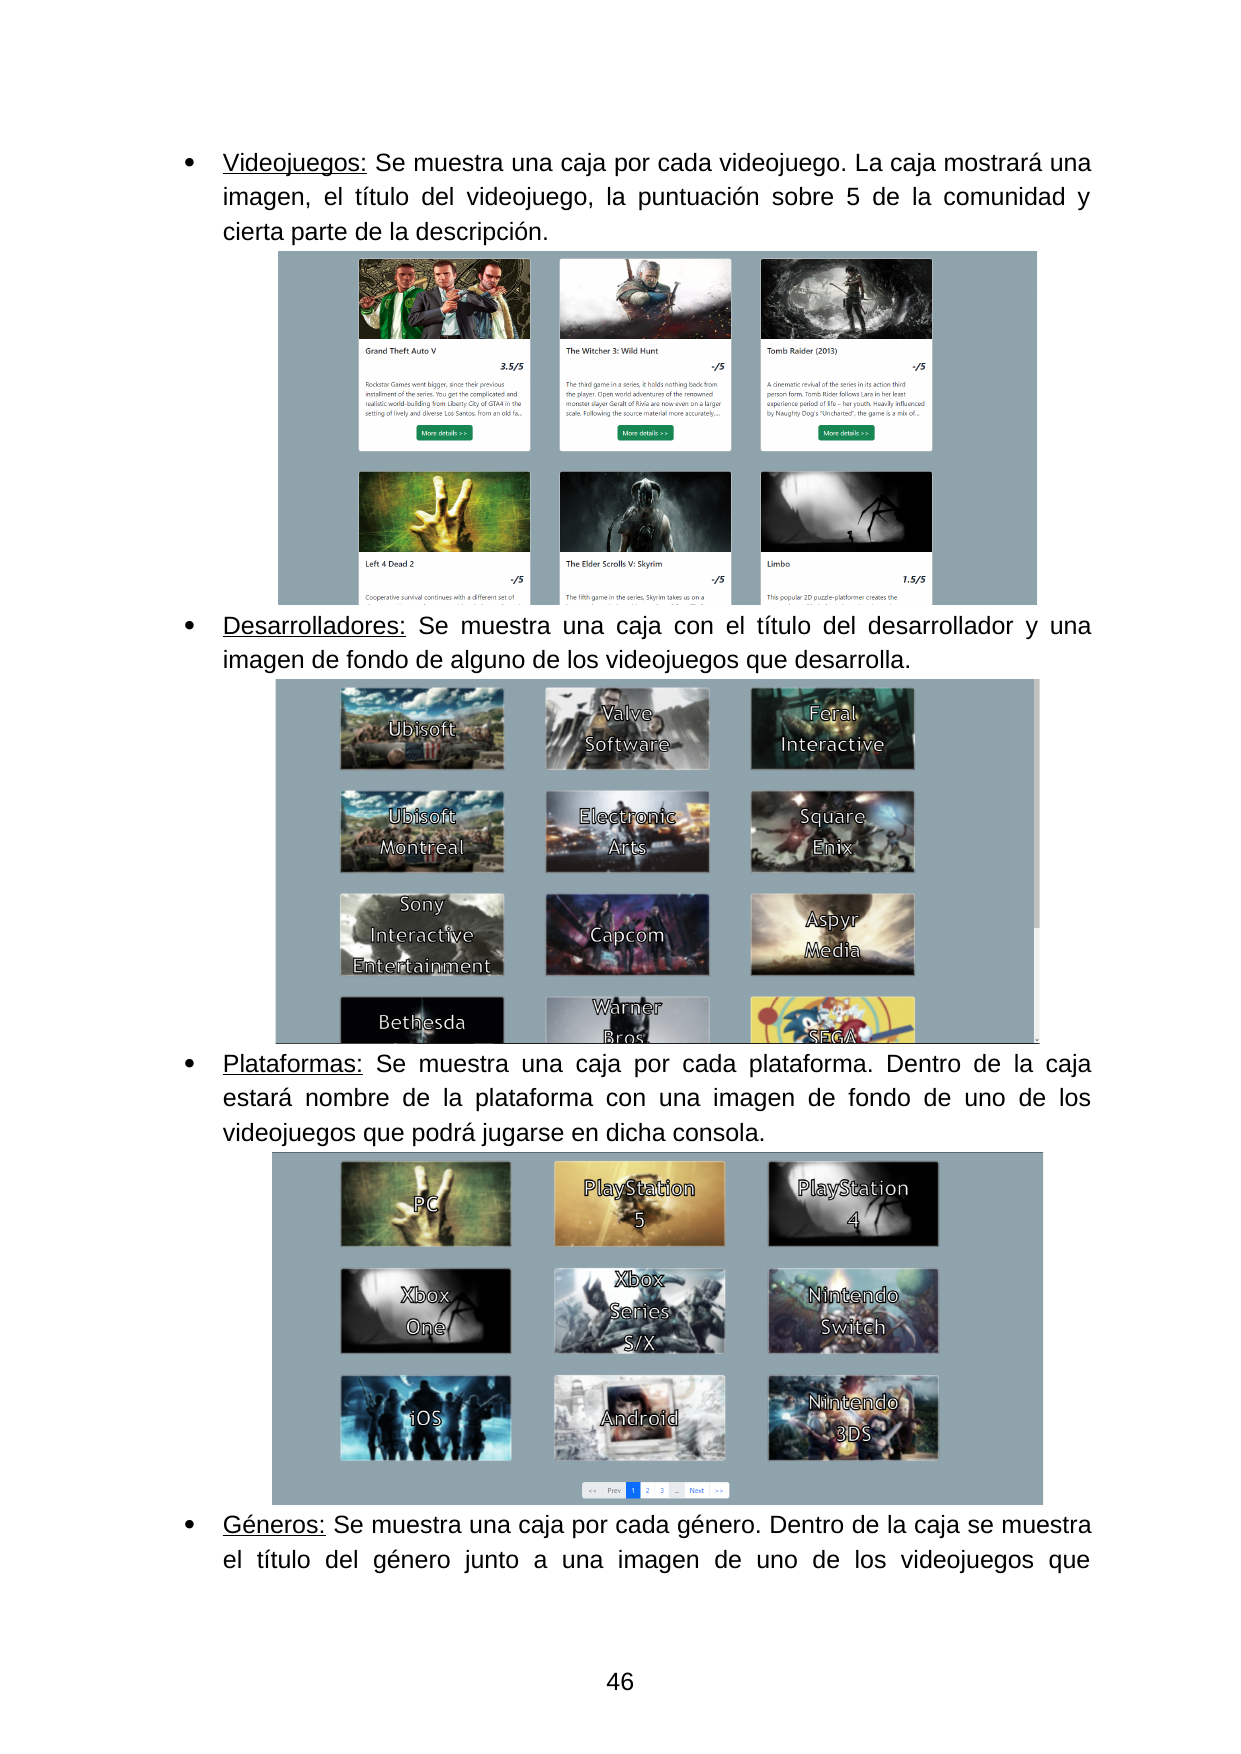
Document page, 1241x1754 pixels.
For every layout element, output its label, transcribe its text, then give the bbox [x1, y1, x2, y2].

list Plataformas: Se muestra una caja por cada plataforma. Dentro de la caja estará nombre de la plataforma con una imagen de fondo de uno de los videojuegos que podrá jugarse en dicha consola. [185, 1049, 1092, 1147]
picture [275, 679, 1040, 1044]
picture [278, 251, 1038, 605]
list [185, 1510, 1092, 1573]
list Videojuegos: Se muestra una caja por cada videojuego. La caja mostrará una imagen, el título del videojuego, la puntuación sobre 5 de la comunidad y cierta parte de la descripción. [185, 148, 1092, 246]
list Desarrolladores: Se muestra una caja con el título del desarrollador y una imagen de fondo de alguno de los videojuegos que desarrolla. [185, 611, 1092, 674]
picture [272, 1152, 1044, 1505]
